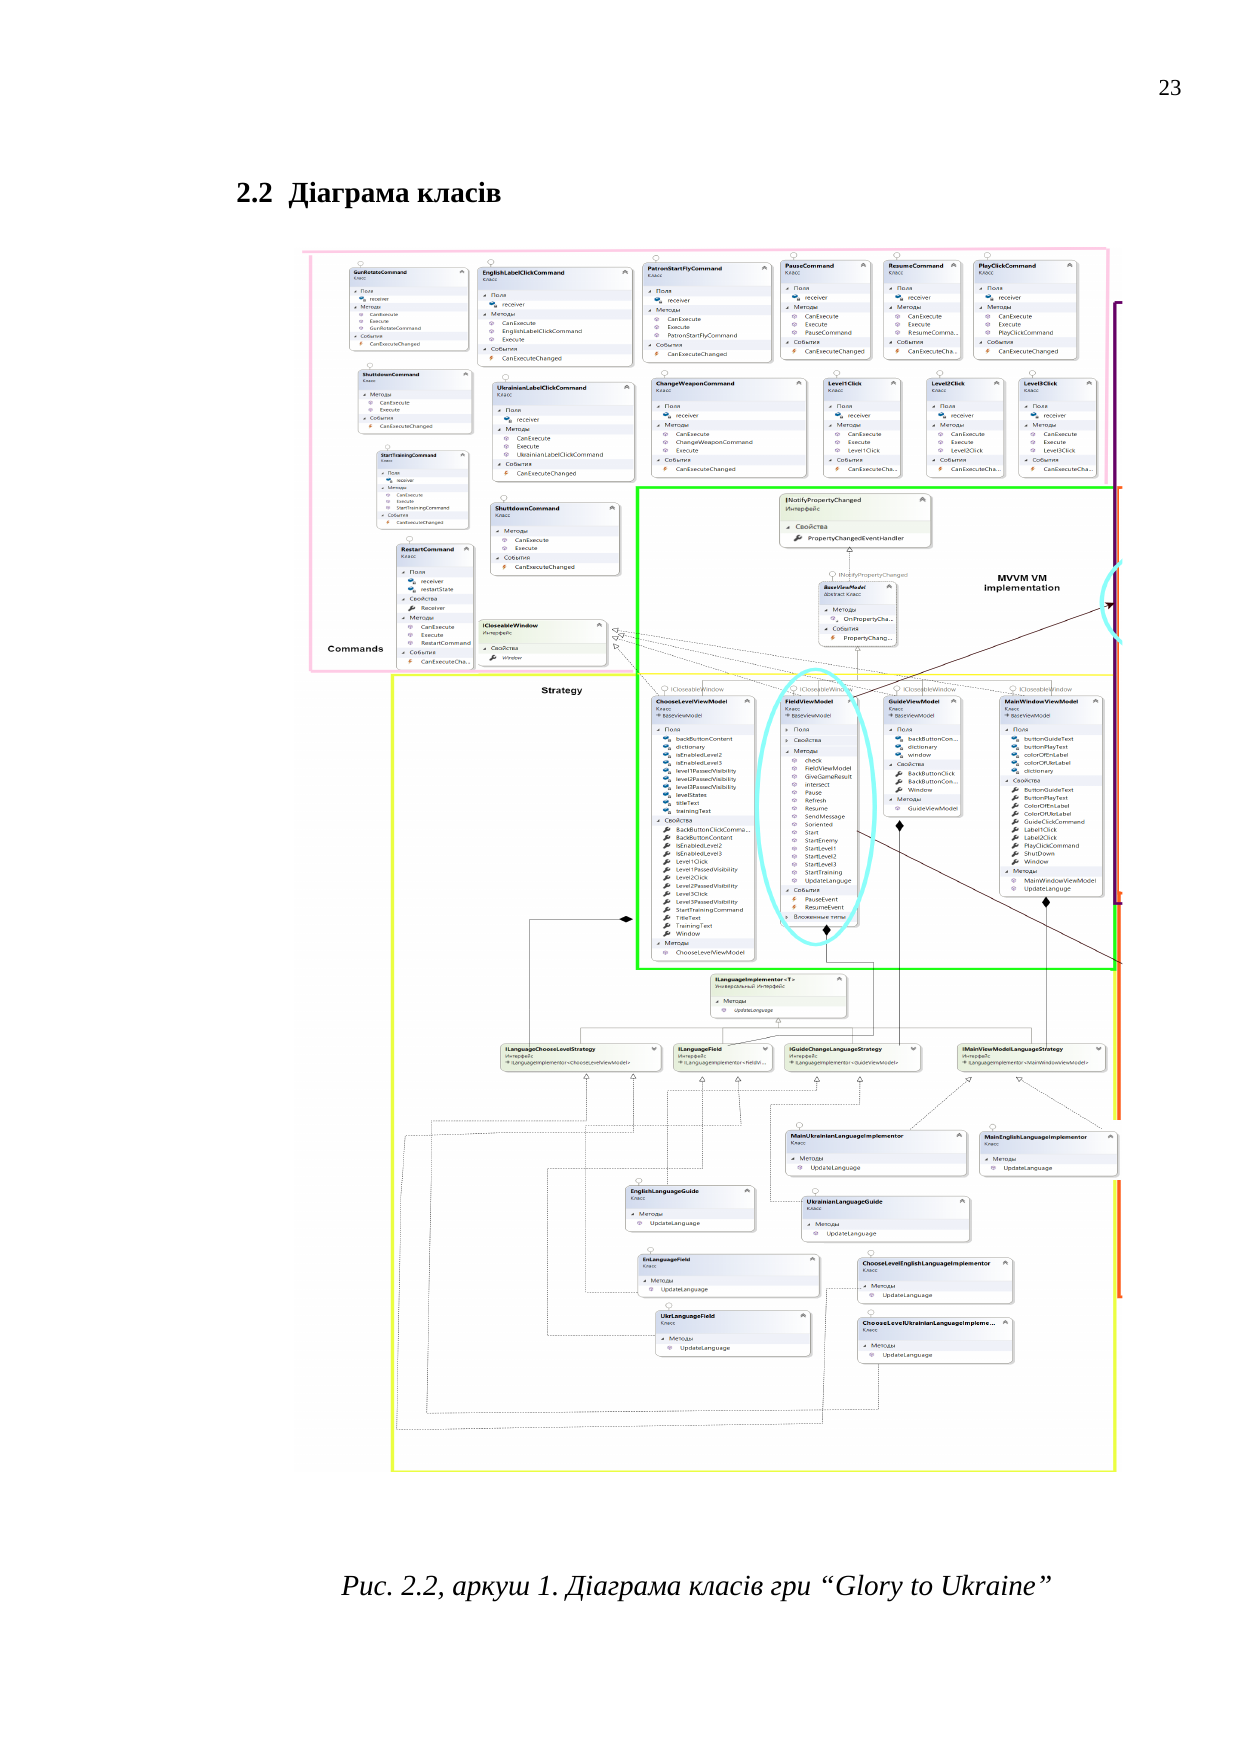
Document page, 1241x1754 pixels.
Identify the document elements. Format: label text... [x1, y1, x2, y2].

list Рис. 2.2, аркуш 1. Діаграма класів гри “Glory to Ukraine” [215, 1568, 1181, 1601]
picture [293, 247, 1123, 1472]
list Діаграма класів [236, 175, 1181, 209]
